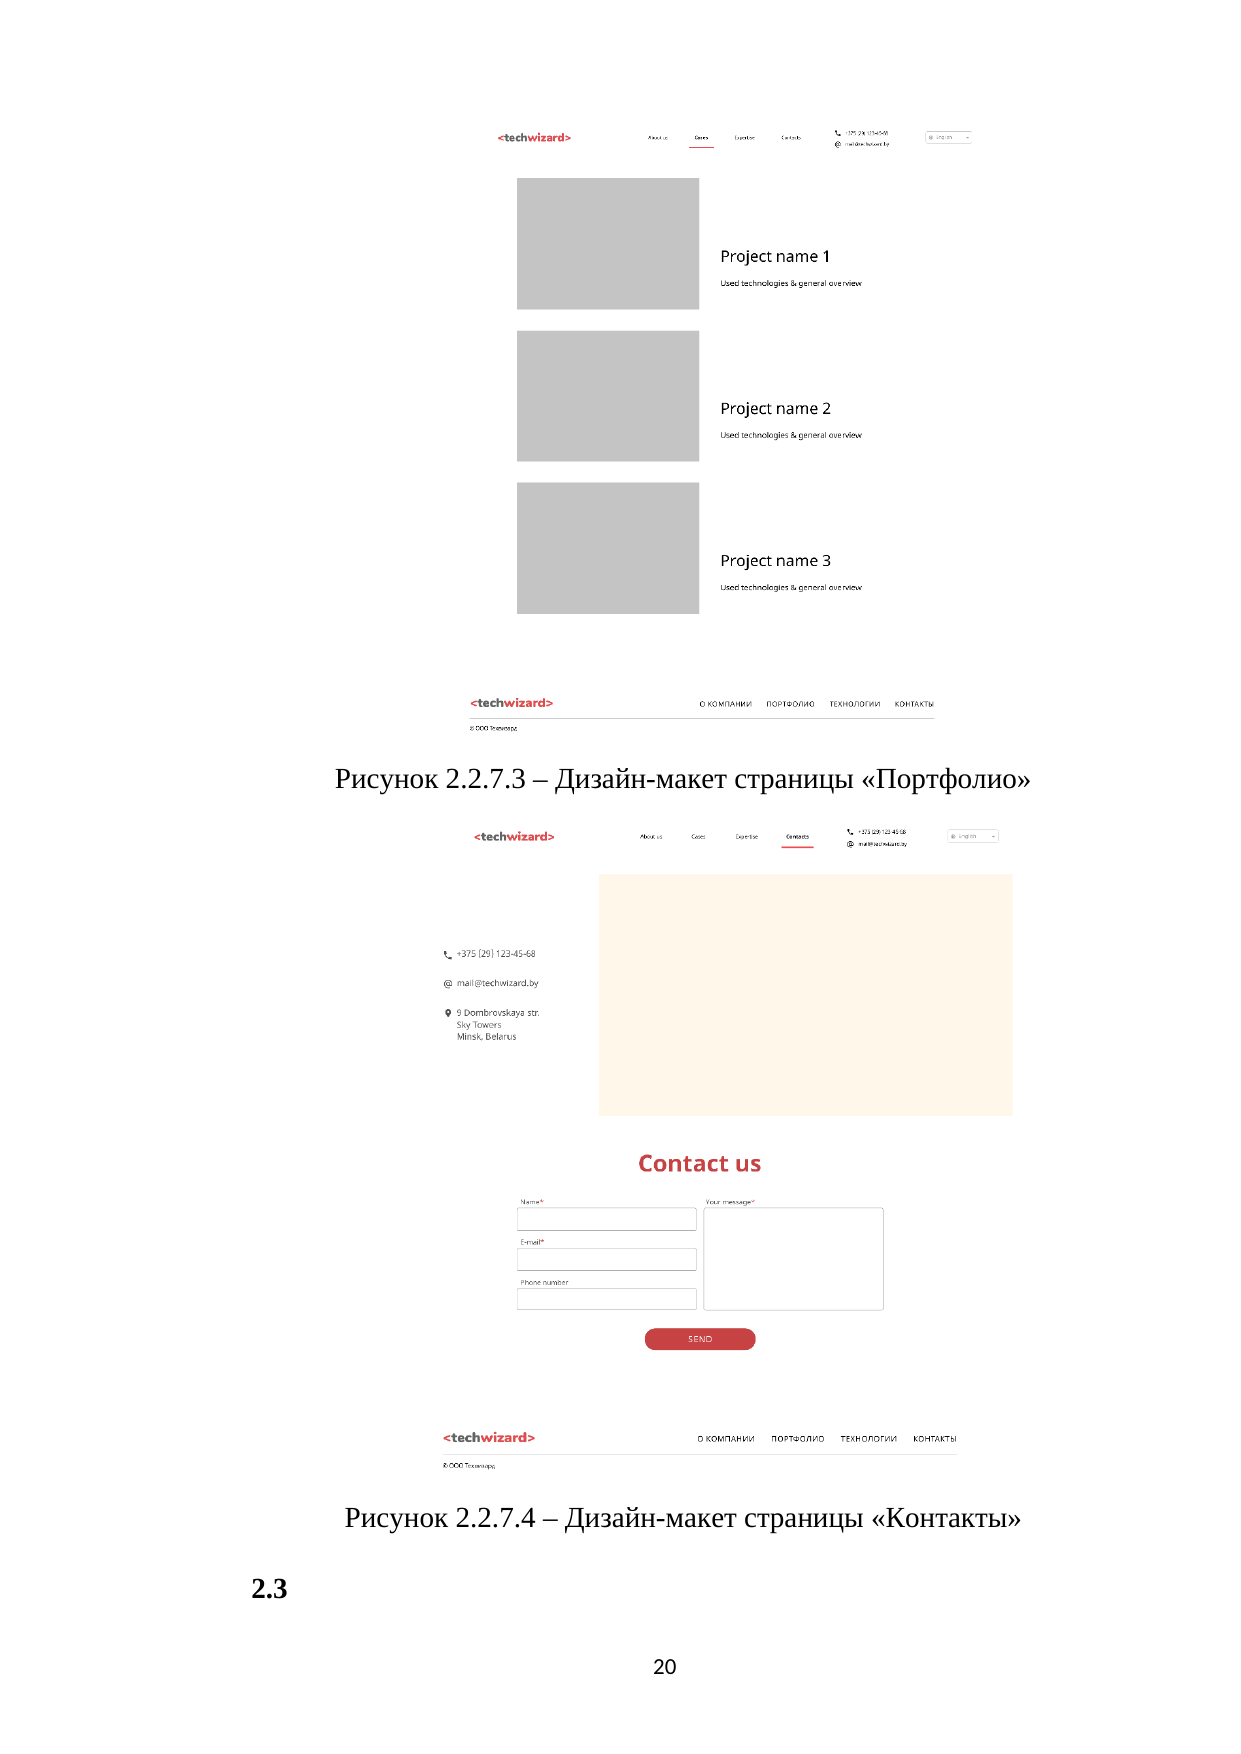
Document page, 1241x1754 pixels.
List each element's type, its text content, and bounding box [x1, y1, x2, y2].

text Рисунок 2.2.7.4 – Дизайн-макет страницы «Контакты» [215, 1501, 1152, 1534]
picture [422, 118, 982, 743]
picture [391, 815, 1013, 1482]
text Рисунок 2.2.7.3 – Дизайн-макет страницы «Портфолио» [215, 761, 1152, 795]
